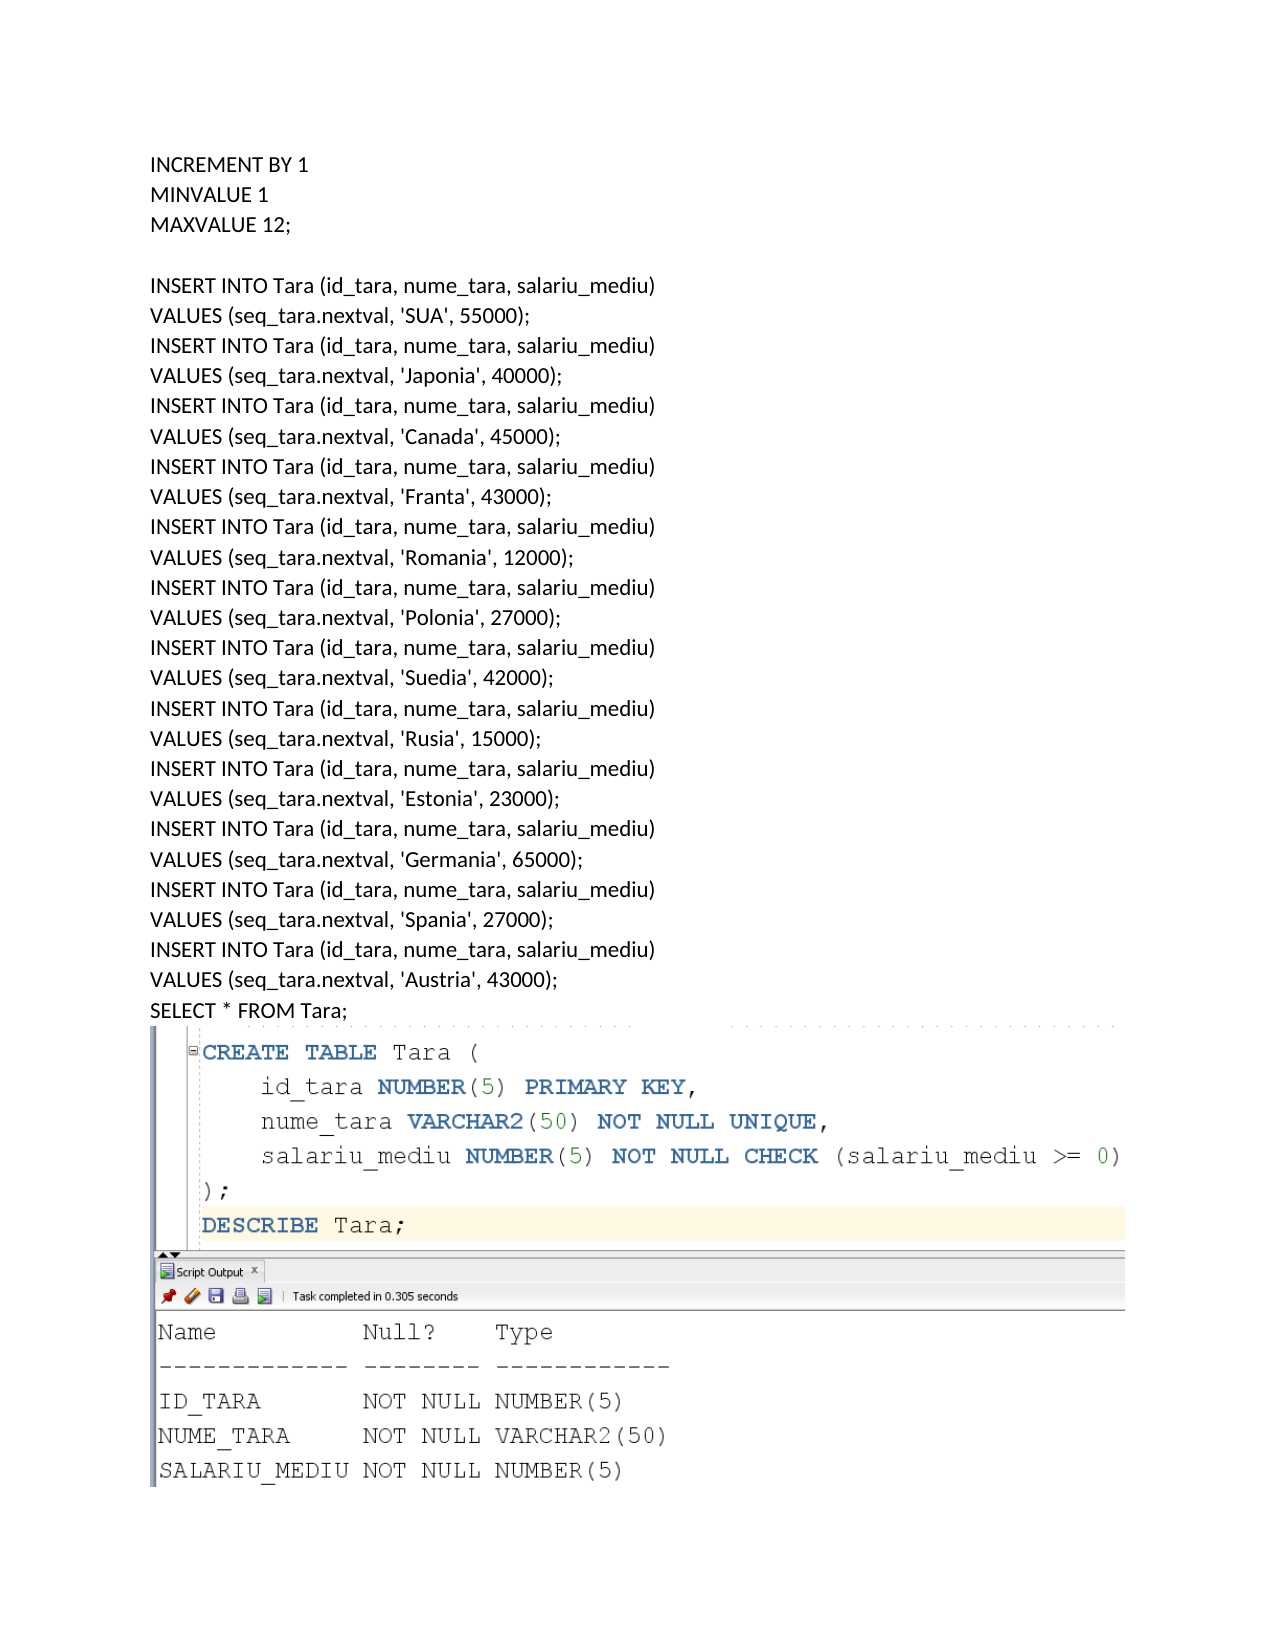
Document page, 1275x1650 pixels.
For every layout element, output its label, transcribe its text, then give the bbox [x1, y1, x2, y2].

text VALUES (seq_tara.nextval, 'Suedia', 42000); [150, 663, 1125, 692]
text VALUES (seq_tara.nextval, 'Spania', 27000); [150, 905, 1125, 933]
text INSERT INTO Tara (id_tara, nume_tara, salariu_mediu) [150, 754, 1125, 782]
text INSERT INTO Tara (id_tara, nume_tara, salariu_mediu) [150, 452, 1125, 480]
text INSERT INTO Tara (id_tara, nume_tara, salariu_mediu) [150, 633, 1125, 661]
text VALUES (seq_tara.nextval, 'Japonia', 40000); [150, 361, 1125, 389]
text VALUES (seq_tara.nextval, 'Romania', 12000); [150, 543, 1125, 571]
picture [150, 1026, 1125, 1487]
text MINVALUE 1 [150, 180, 1125, 208]
text INSERT INTO Tara (id_tara, nume_tara, salariu_mediu) [150, 512, 1125, 541]
text VALUES (seq_tara.nextval, 'Estonia', 23000); [150, 784, 1125, 812]
text INSERT INTO Tara (id_tara, nume_tara, salariu_mediu) [150, 814, 1125, 843]
text VALUES (seq_tara.nextval, 'Polonia', 27000); [150, 603, 1125, 631]
text VALUES (seq_tara.nextval, 'Germania', 65000); [150, 845, 1125, 873]
text VALUES (seq_tara.nextval, 'Rusia', 15000); [150, 724, 1125, 752]
text INSERT INTO Tara (id_tara, nume_tara, salariu_mediu) [150, 392, 1125, 420]
text INSERT INTO Tara (id_tara, nume_tara, salariu_mediu) [150, 694, 1125, 722]
text VALUES (seq_tara.nextval, 'Austria', 43000); [150, 966, 1125, 994]
text MAXVALUE 12; [150, 210, 1125, 238]
text INSERT INTO Tara (id_tara, nume_tara, salariu_mediu) [150, 935, 1125, 963]
text INSERT INTO Tara (id_tara, nume_tara, salariu_mediu) [150, 573, 1125, 601]
text VALUES (seq_tara.nextval, 'Canada', 45000); [150, 422, 1125, 450]
text VALUES (seq_tara.nextval, 'Franta', 43000); [150, 482, 1125, 510]
text INCREMENT BY 1 [150, 150, 1125, 178]
text SELECT * FROM Tara; [150, 996, 1125, 1024]
text INSERT INTO Tara (id_tara, nume_tara, salariu_mediu) [150, 875, 1125, 903]
text INSERT INTO Tara (id_tara, nume_tara, salariu_mediu) [150, 331, 1125, 359]
text INSERT INTO Tara (id_tara, nume_tara, salariu_mediu) [150, 271, 1125, 299]
text VALUES (seq_tara.nextval, 'SUA', 55000); [150, 301, 1125, 329]
